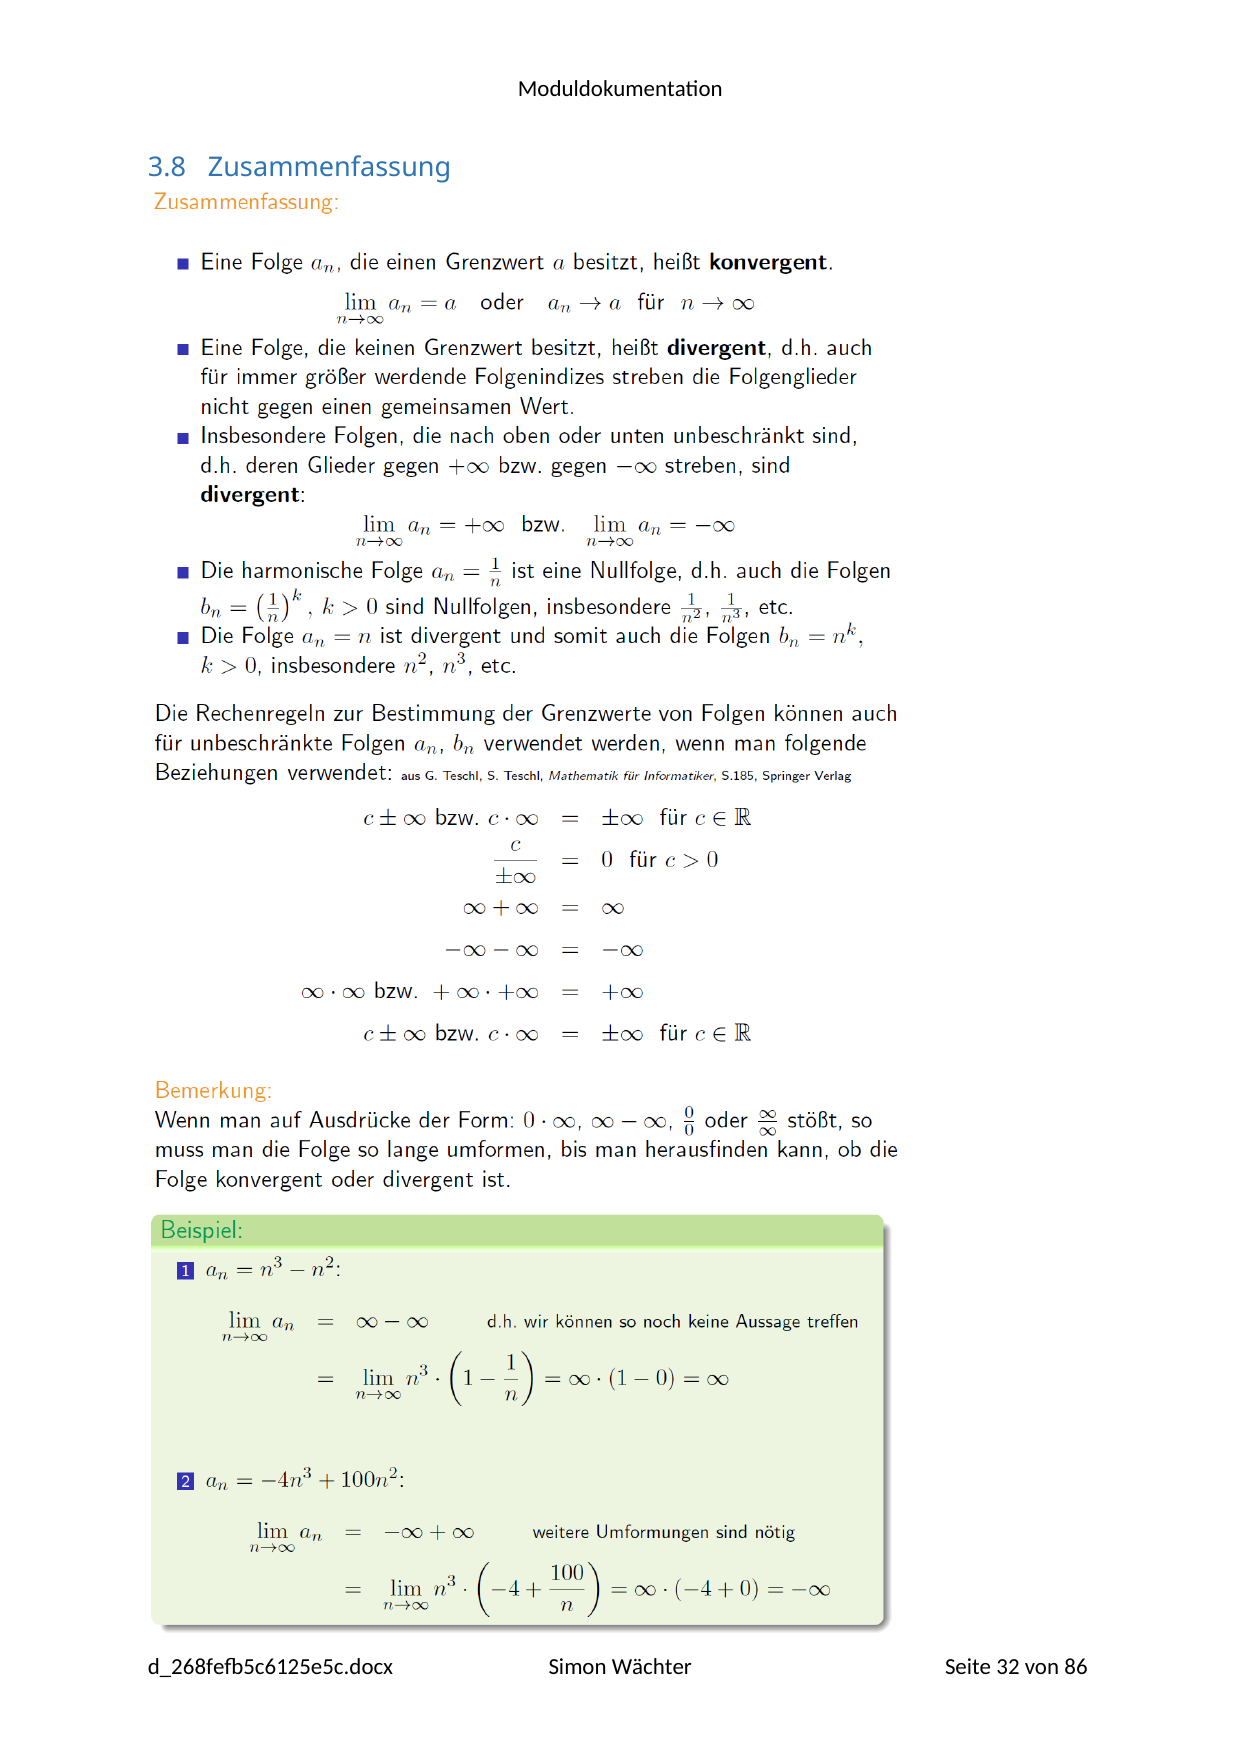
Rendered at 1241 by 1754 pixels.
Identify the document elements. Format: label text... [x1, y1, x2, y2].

picture [147, 1211, 895, 1634]
picture [147, 187, 897, 681]
picture [147, 699, 905, 1193]
subtitle Zusammenfassung [148, 148, 1093, 184]
